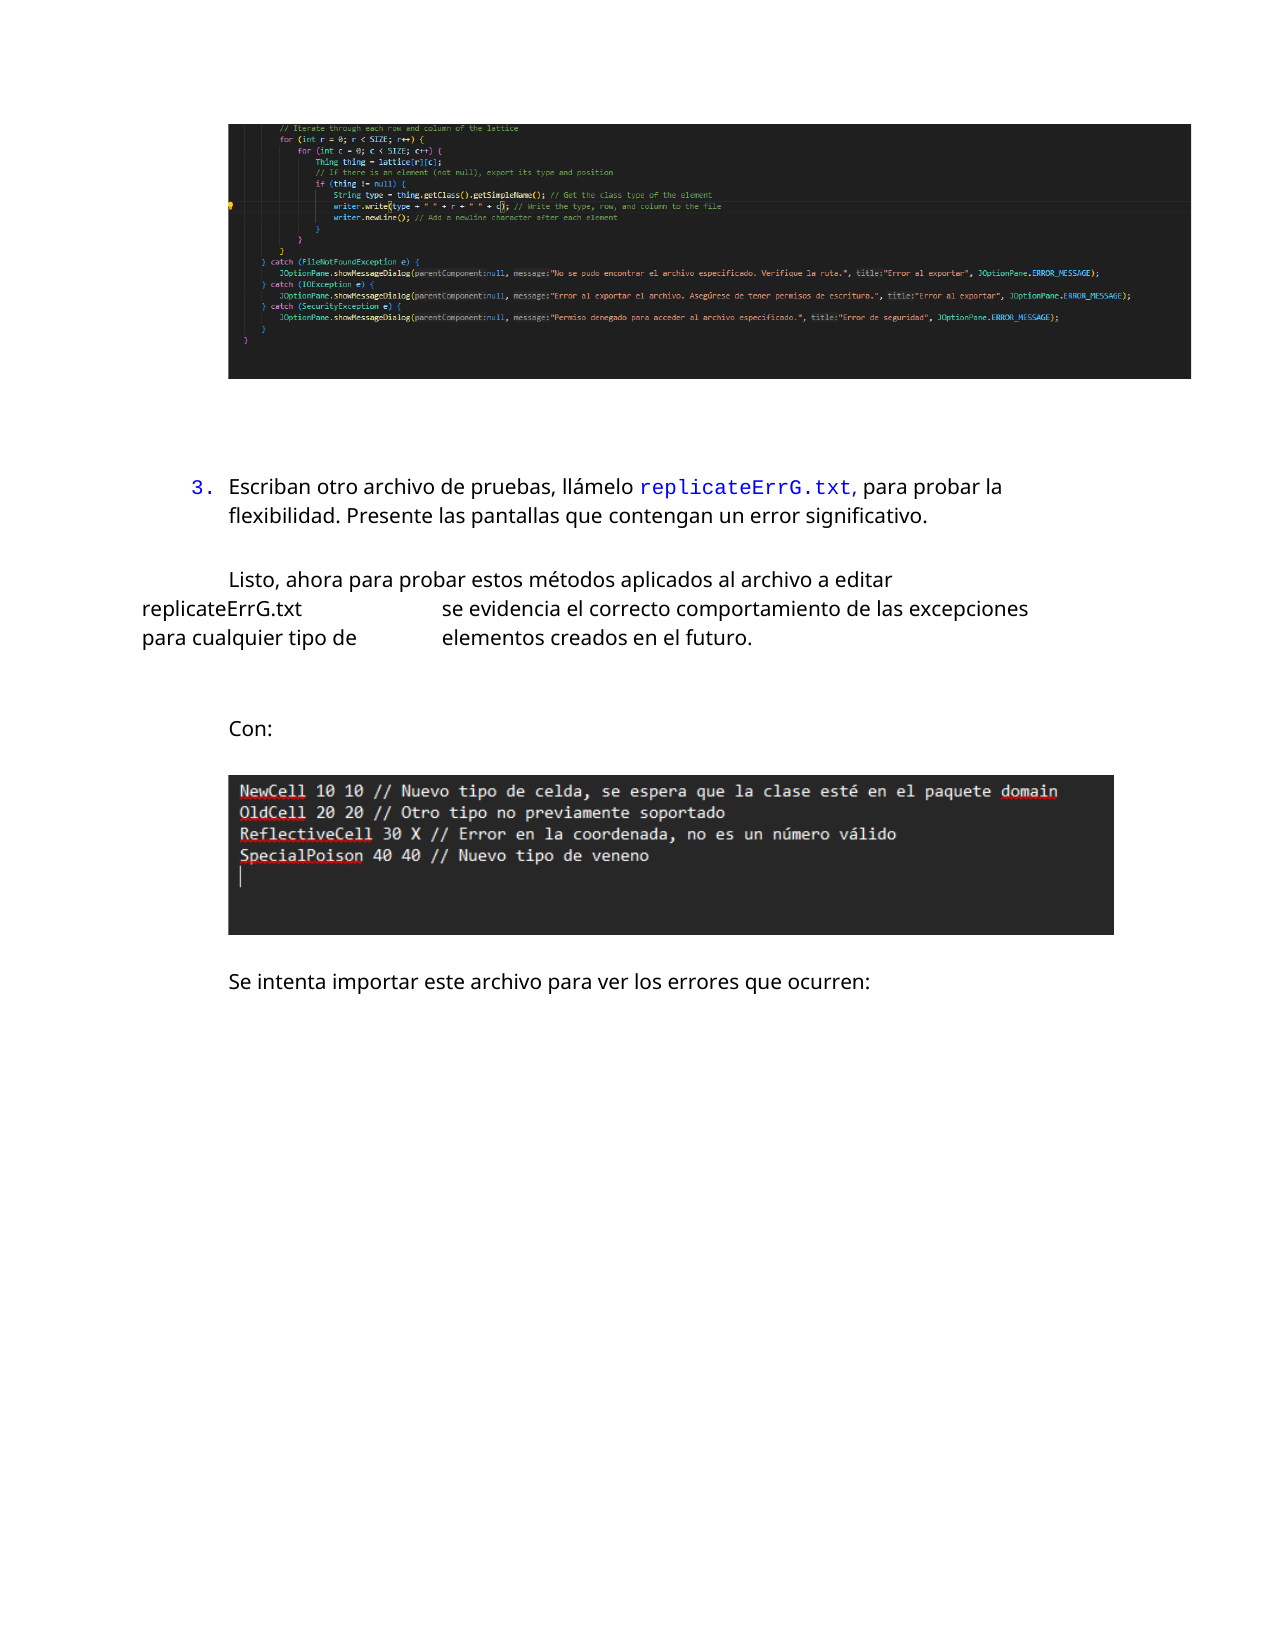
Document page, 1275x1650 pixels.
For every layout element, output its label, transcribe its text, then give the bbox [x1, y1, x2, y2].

picture [228, 775, 1114, 935]
list Escriban otro archivo de pruebas, llámelo replicateErrG.txt, para probar la flexibilidad. Presente las pantallas que contengan un error significativo. [191, 472, 1043, 530]
text Se intenta importar este archivo para ver los errores que ocurren: [228, 967, 1043, 996]
text Con: [228, 714, 1043, 743]
picture [228, 124, 1192, 379]
text Listo, ahora para probar estos métodos aplicados al archivo a editar replicateErrG.txt se evidencia el correcto comportamiento de las excepciones para cualquier tipo de elementos creados en el futuro. [142, 565, 1043, 652]
